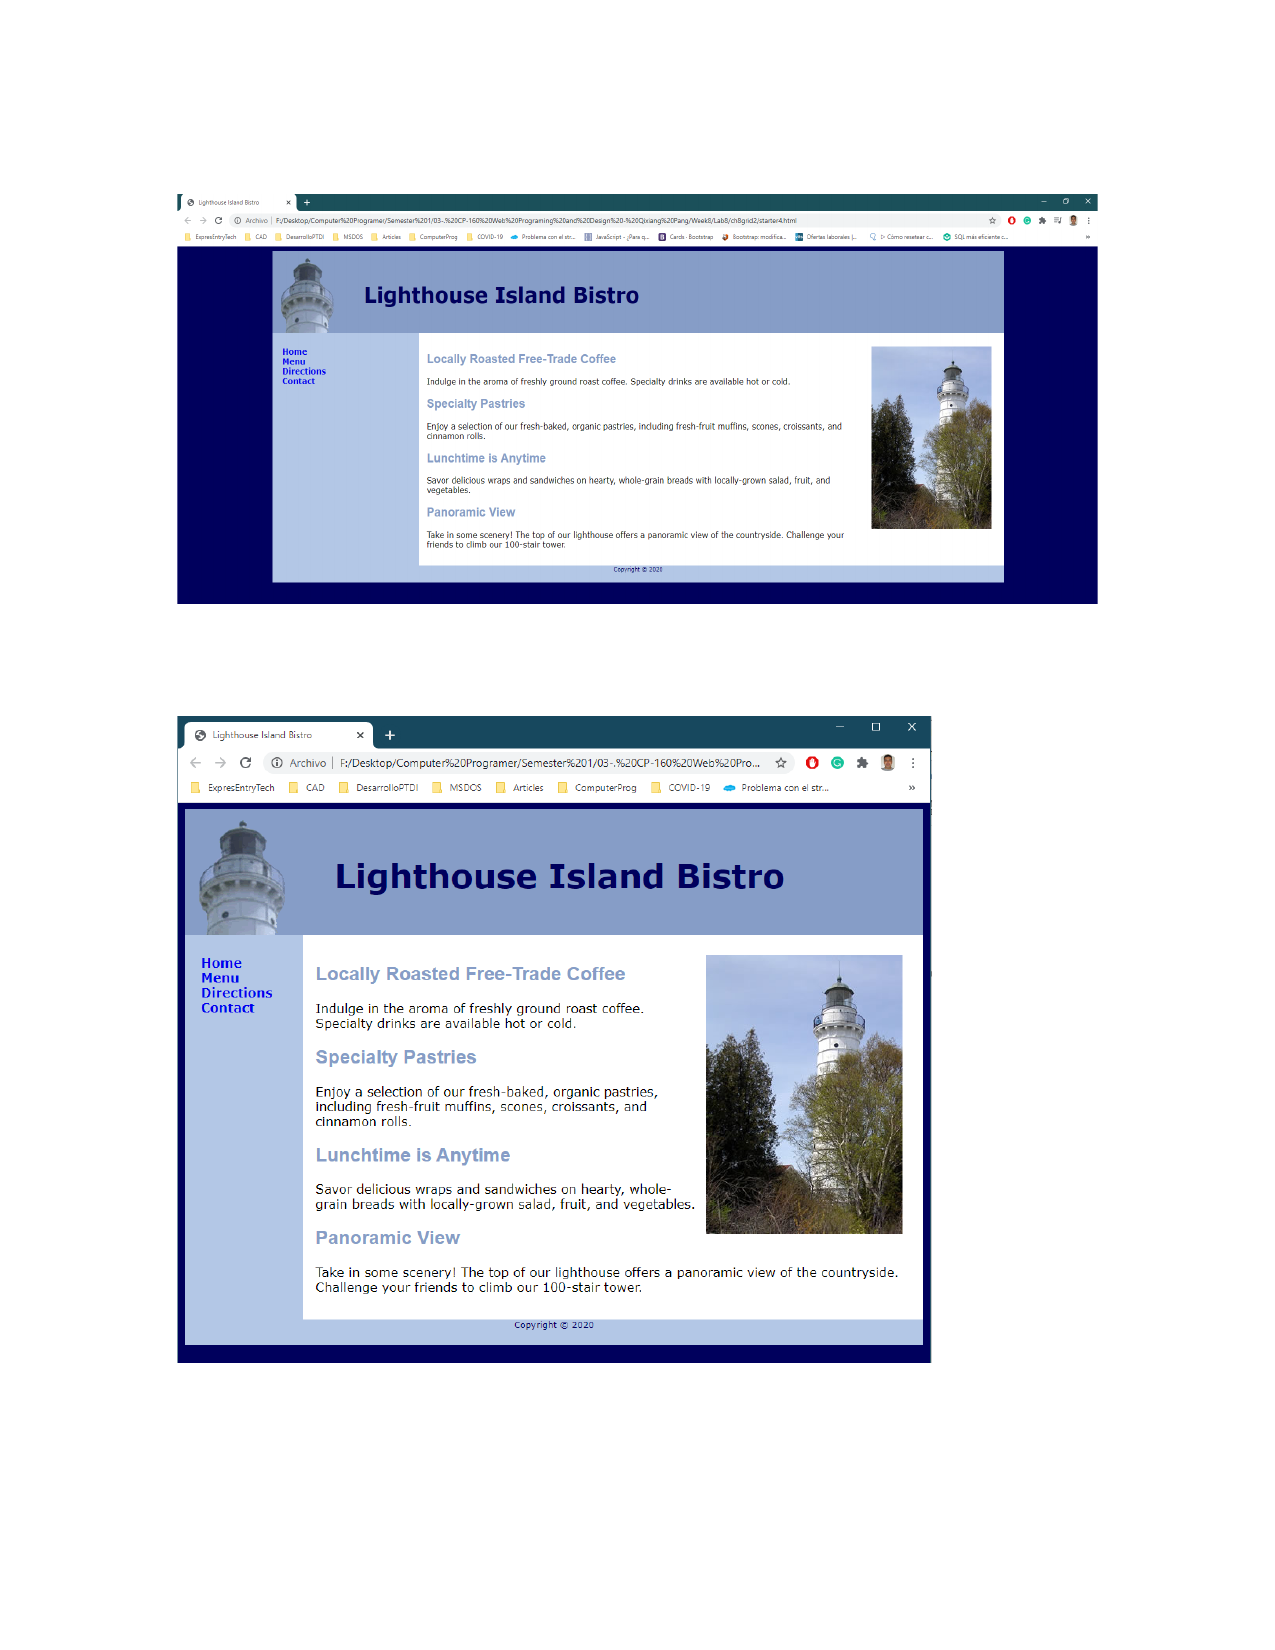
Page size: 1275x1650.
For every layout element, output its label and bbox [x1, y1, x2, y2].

picture [177, 716, 932, 1363]
picture [177, 194, 1098, 604]
